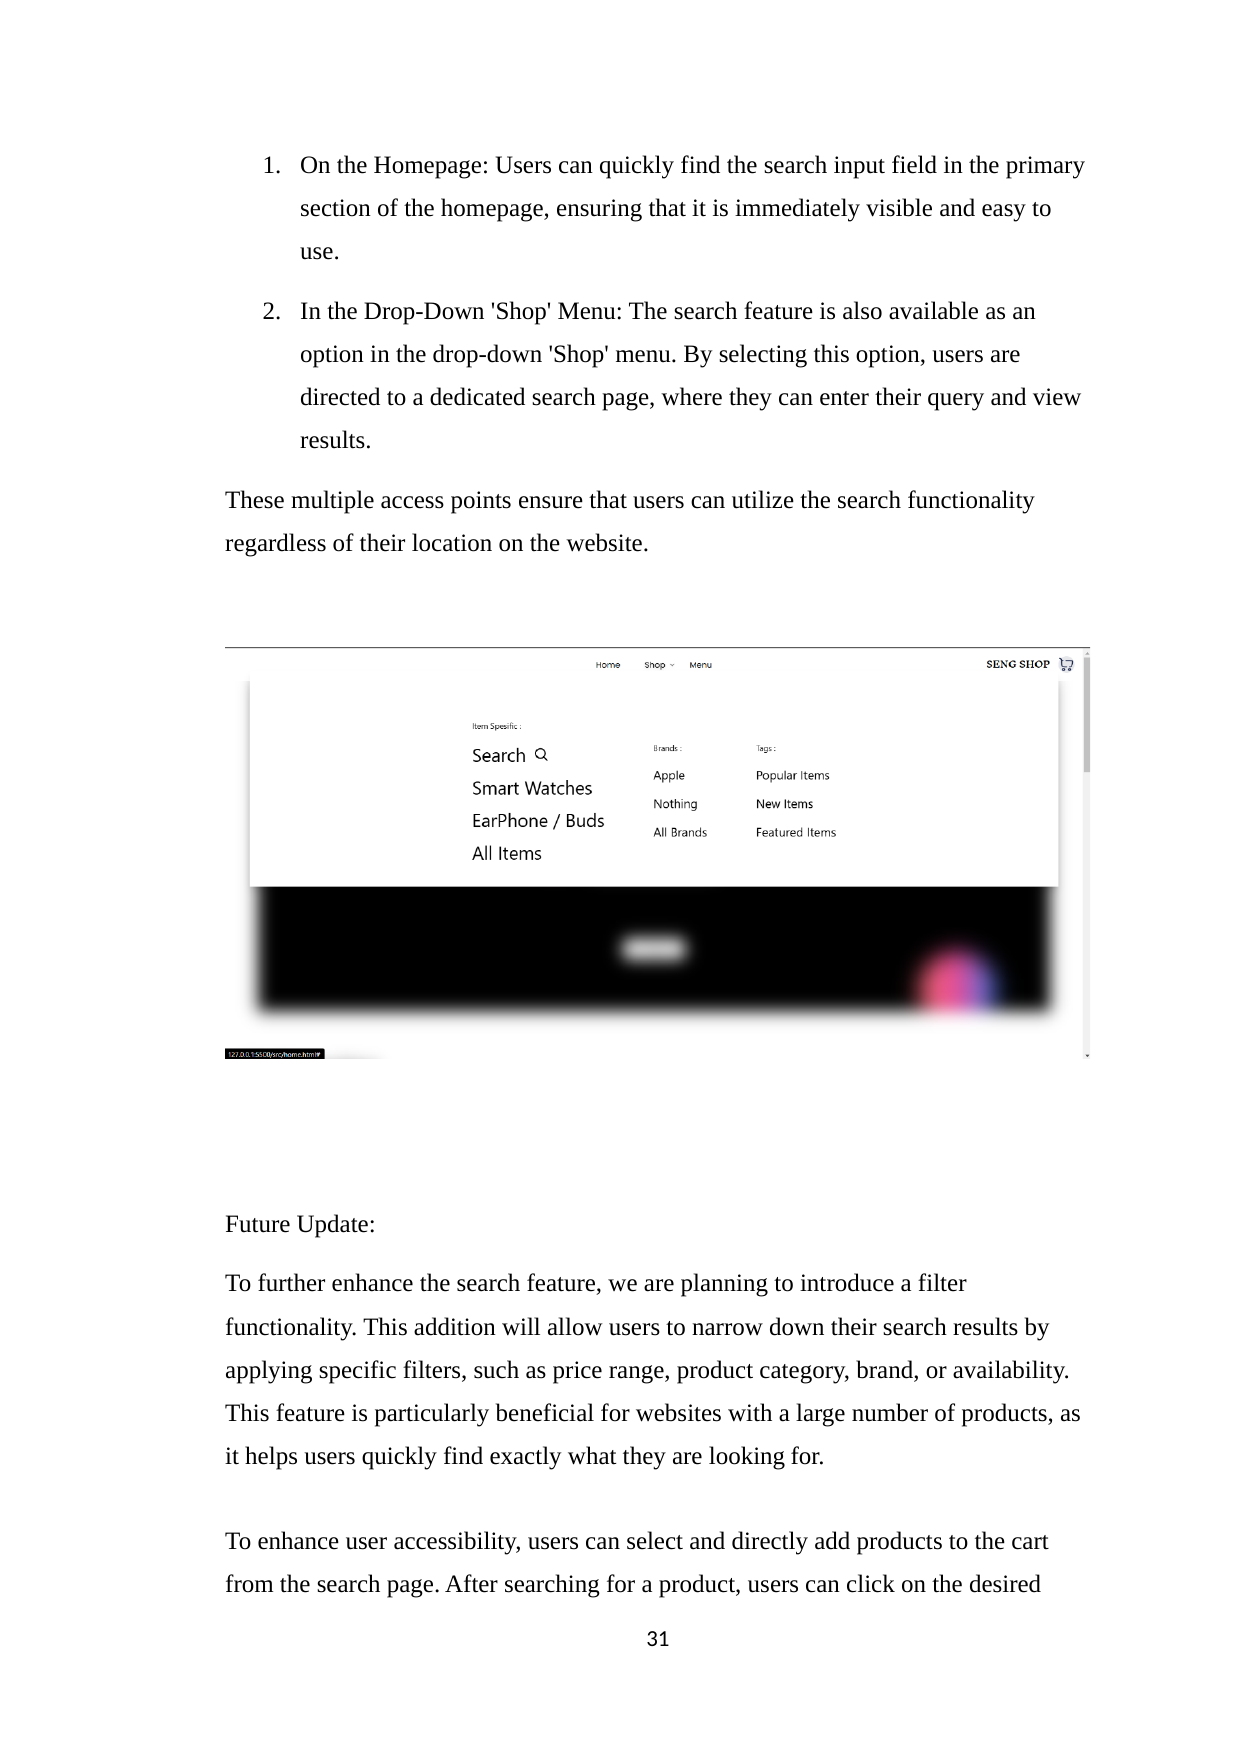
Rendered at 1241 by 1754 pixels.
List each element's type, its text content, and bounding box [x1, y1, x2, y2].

list In the Drop-Down 'Shop' Menu: The search feature is also available as an option in the drop-down 'Shop' menu. By selecting this option, users are directed to a dedicated search page, where they can enter their query and view results. [262, 296, 1090, 454]
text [225, 1526, 1090, 1598]
list On the Homepage: Users can quickly find the search input field in the primary section of the homepage, ensuring that it is immediately visible and easy to use. [262, 150, 1090, 265]
text Future Update: [225, 1209, 1090, 1237]
picture [225, 647, 1091, 1059]
text These multiple access points ensure that users can utilize the search functionality regardless of their location on the website. [225, 485, 1090, 557]
text This feature is particularly beneficial for websites with a large number of products, as it helps users quickly find exactly what they are looking for. [225, 1398, 1090, 1470]
text To further enhance the search feature, we are planning to introduce a filter functionality. This addition will allow users to narrow down their search results by applying specific filters, such as price range, product category, brand, or availability. [225, 1268, 1090, 1383]
